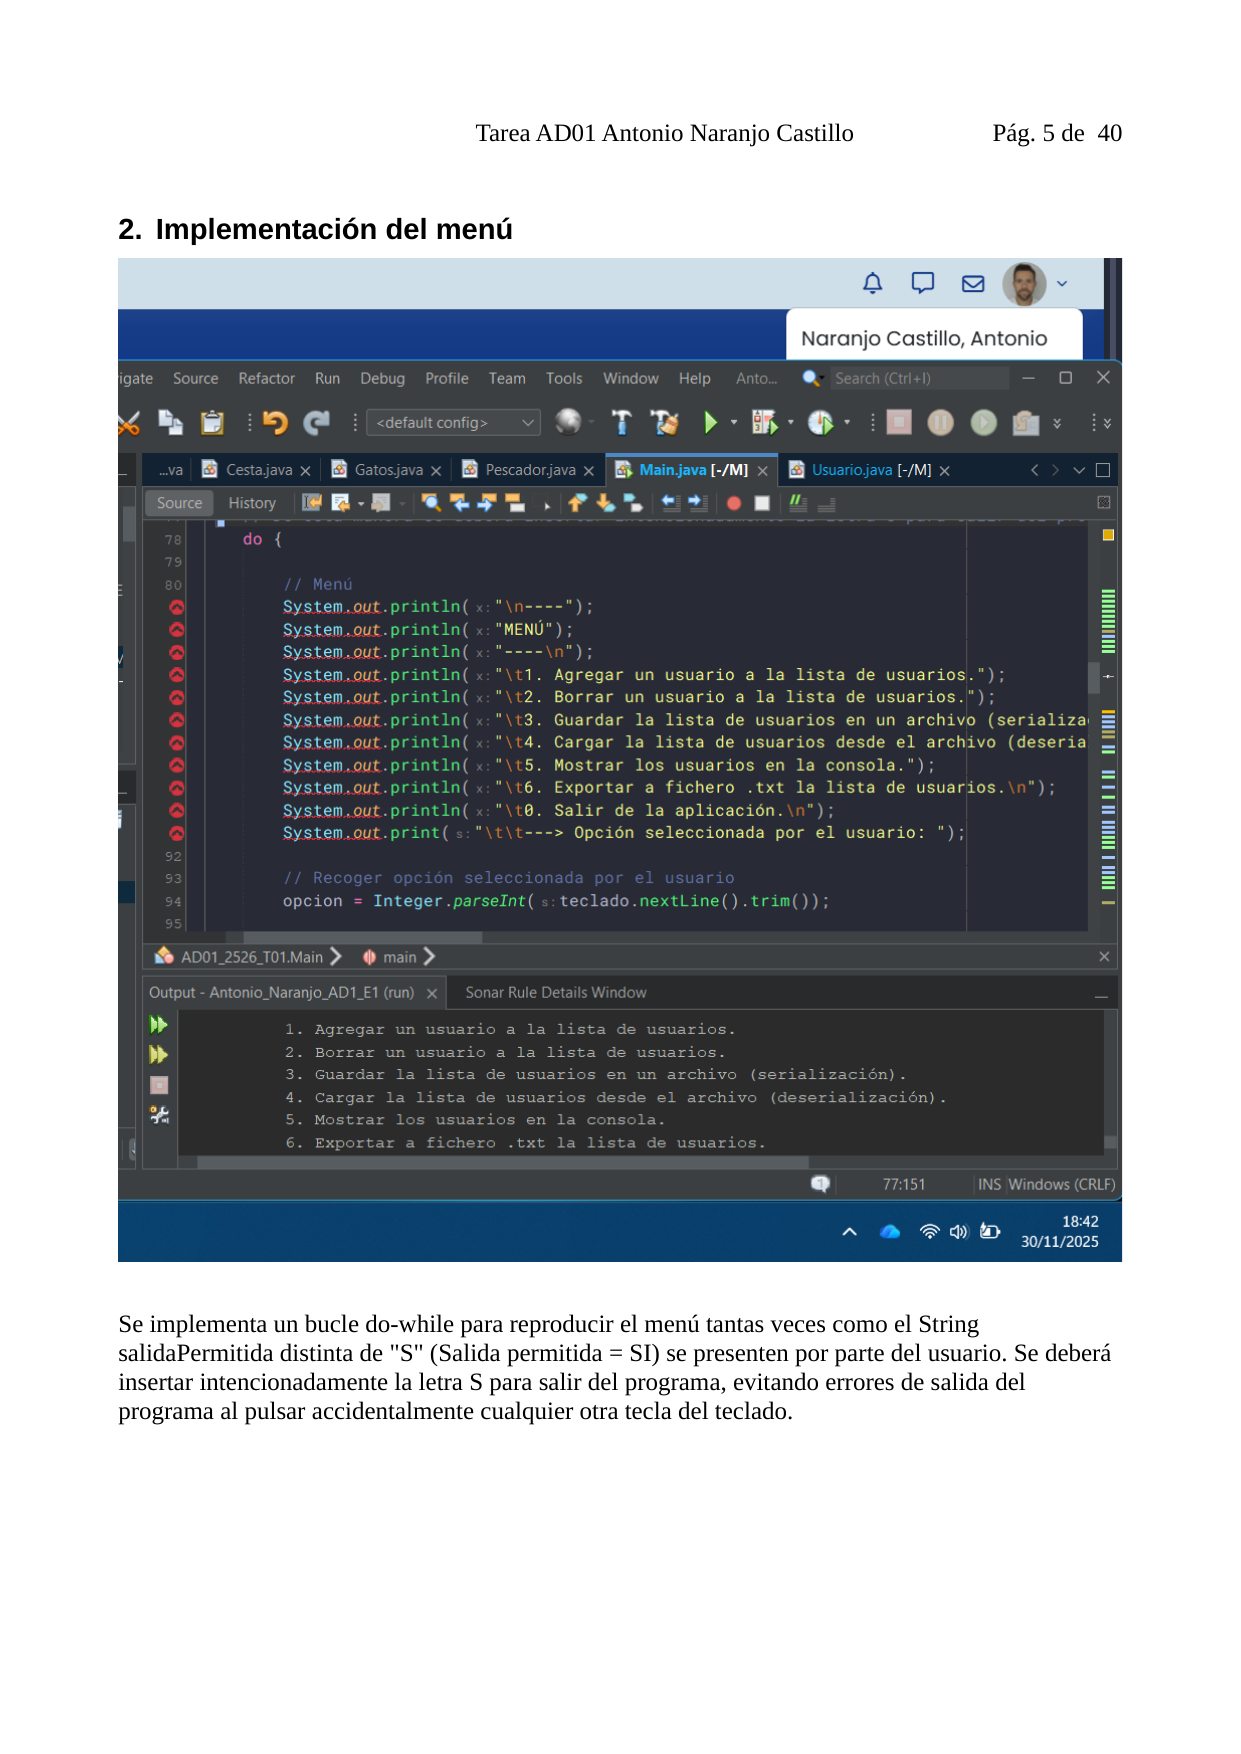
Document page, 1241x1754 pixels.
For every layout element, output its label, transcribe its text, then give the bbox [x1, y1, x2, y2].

text Se implementa un bucle do-while para reproducir el menú tantas veces como el String salidaPermitida distinta de "S" (Salida permitida = SI) se presenten por parte del usuario. Se deberá insertar intencionadamente la letra S para salir del programa, evitando errores de salida del programa al pulsar accidentalmente cualquier otra tecla del teclado. [118, 1309, 1122, 1424]
picture [118, 258, 1123, 1262]
subtitle Implementación del menú [118, 212, 1122, 246]
